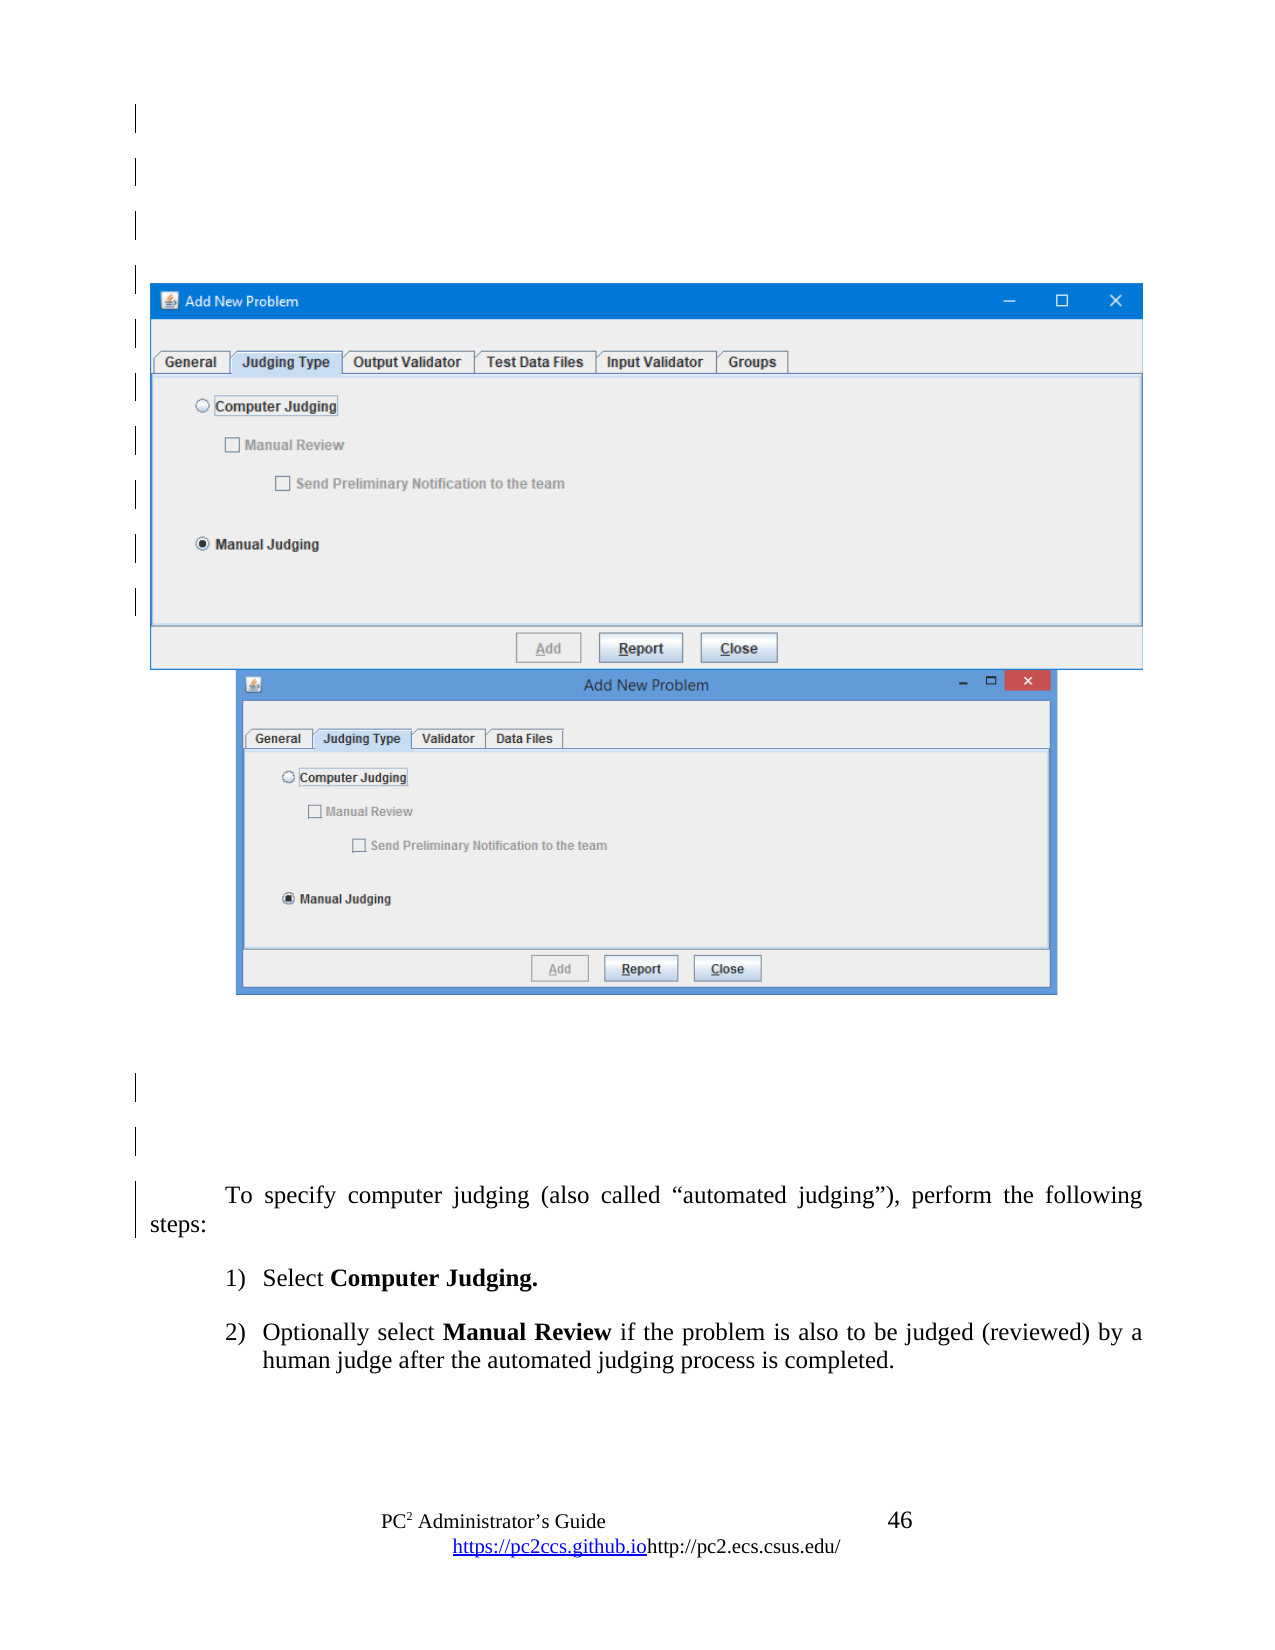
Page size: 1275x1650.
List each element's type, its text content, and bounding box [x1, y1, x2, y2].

picture [150, 283, 1143, 995]
list Optionally select Manual Review if the problem is also to be judged (reviewed) by a human judge after the automated judging process is completed. [225, 1317, 1143, 1374]
list Select Computer Judging. [225, 1263, 1143, 1292]
text To specify computer judging (also called “automated judging”), perform the following steps: [150, 1181, 1143, 1238]
